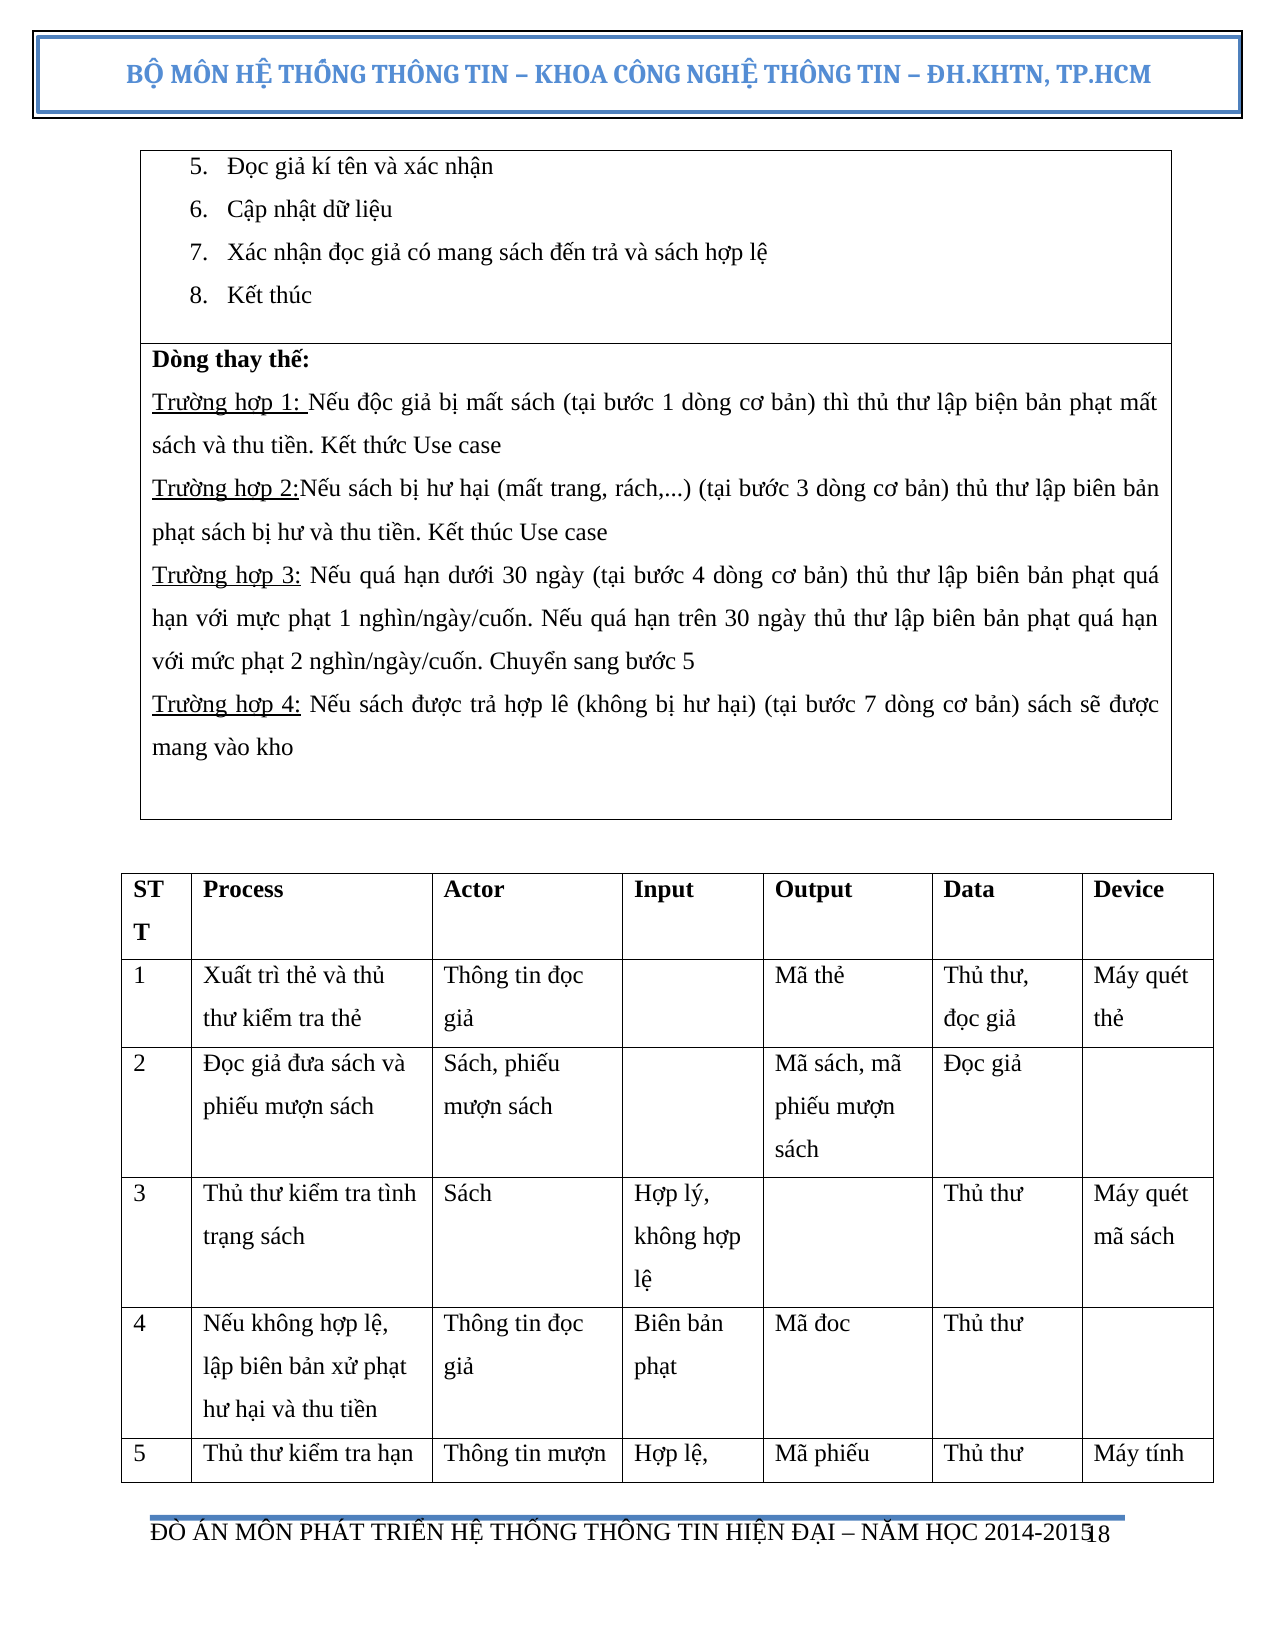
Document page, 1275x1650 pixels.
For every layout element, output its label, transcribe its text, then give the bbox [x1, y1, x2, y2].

table_cell Thông tin đọc giả [433, 1308, 622, 1437]
table_cell Nếu không hợp lệ, lập biên bản xử phạt hư hại và thu tiền [192, 1308, 432, 1437]
table_cell 4 [122, 1308, 191, 1437]
table_cell Mã thẻ [764, 960, 932, 1047]
table_cell Hợp lý, không hợp lệ [623, 1178, 763, 1307]
table_header Output [764, 874, 932, 959]
table_cell Sách [433, 1178, 622, 1307]
table_cell [623, 1048, 763, 1177]
table_cell Biên bản phạt [623, 1308, 763, 1437]
table_cell 1 [122, 960, 191, 1047]
table_cell Mã phiếu mượn [764, 1439, 932, 1482]
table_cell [192, 1439, 432, 1482]
table_cell Thủ thư [933, 1178, 1082, 1307]
table_cell Mã sách, mã phiếu mượn sách [764, 1048, 932, 1177]
table_cell Máy quét thẻ [1083, 960, 1213, 1047]
table_cell [1083, 1048, 1213, 1177]
table_cell Thủ thư kiểm tra tình trạng sách [192, 1178, 432, 1307]
table_cell Máy quét mã sách [1083, 1178, 1213, 1307]
table_cell 2 [122, 1048, 191, 1177]
table_header Data [933, 874, 1082, 959]
table_cell Máy tính [1083, 1439, 1213, 1482]
table_cell Xuất trì thẻ và thủ thư kiểm tra thẻ [192, 960, 432, 1047]
table_cell [764, 1178, 932, 1307]
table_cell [623, 1439, 763, 1482]
table_cell 5 [122, 1439, 191, 1482]
table_cell Mã đoc [764, 1308, 932, 1437]
table_cell [623, 960, 763, 1047]
table_header Actor [433, 874, 622, 959]
table_cell 3 [122, 1178, 191, 1307]
table_cell Đọc giả [933, 1048, 1082, 1177]
table_header Process [192, 874, 432, 959]
table_cell Đọc giả đưa sách và phiếu mượn sách [192, 1048, 432, 1177]
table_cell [141, 151, 1171, 343]
table_header STT [122, 874, 191, 959]
table_cell Thủ thư [933, 1439, 1082, 1482]
table_cell Sách, phiếu mượn sách [433, 1048, 622, 1177]
table_cell Thủ thư [933, 1308, 1082, 1437]
table_header Device [1083, 874, 1213, 959]
table_cell Thông tin đọc giả [433, 960, 622, 1047]
table_header Input [623, 874, 763, 959]
table_cell [1083, 1308, 1213, 1437]
table_cell Thông tin mượn sách [433, 1439, 622, 1482]
table_cell Thủ thư, đọc giả [933, 960, 1082, 1047]
table_cell Dòng thay thế: Trường hợp 1: Nếu độc giả bị mất sách (tại bước 1 dòng cơ bản) thì thủ thư lập biện bản phạt mất sách và thu tiền. Kết thức Use case Trường hợp 2:Nếu sách bị hư hại (mất trang, rách,...) (tại bước 3 dòng cơ bản) thủ thư lập biên bản phạt sách bị hư và thu tiền. Kết thúc Use case Trường hợp 3: Nếu quá hạn dưới 30 ngày (tại bước 4 dòng cơ bản) thủ thư lập biên bản phạt quá hạn với mực phạt 1 nghìn/ngày/cuốn. Nếu quá hạn trên 30 ngày thủ thư lập biên bản phạt quá hạn với mức phạt 2 nghìn/ngày/cuốn. Chuyển sang bước 5 Trường hợp 4: Nếu sách được trả hợp lê (không bị hư hại) (tại bước 7 dòng cơ bản) sách sẽ được mang vào kho [141, 344, 1171, 818]
